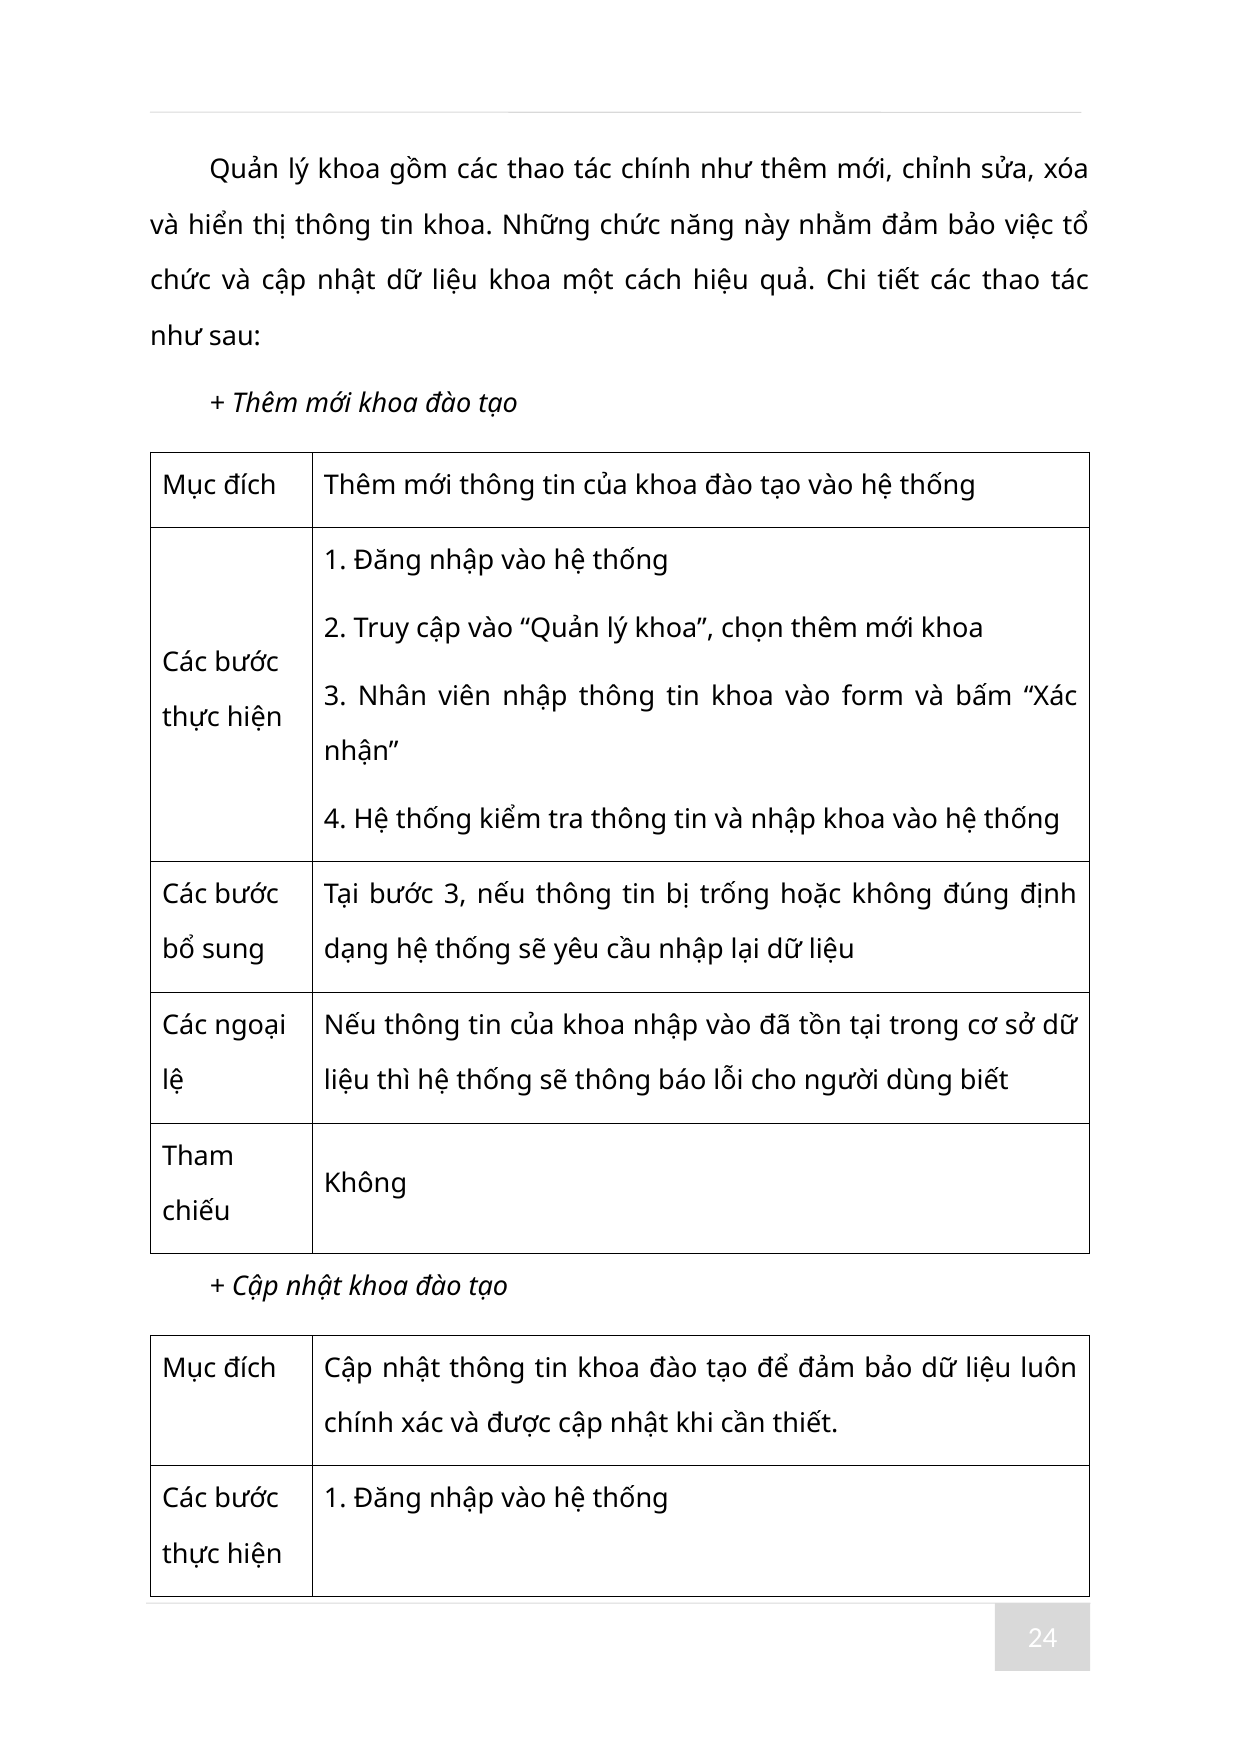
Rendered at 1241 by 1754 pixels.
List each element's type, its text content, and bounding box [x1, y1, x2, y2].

table_cell Tham chiếu [151, 1124, 312, 1253]
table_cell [313, 1466, 1089, 1596]
table_cell Tại bước 3, nếu thông tin bị trống hoặc không đúng định dạng hệ thống sẽ yêu cầu nhập lại dữ liệu [313, 862, 1089, 992]
table_cell Các bước thực hiện [151, 528, 312, 861]
table_cell Các bước thực hiện [151, 1466, 312, 1596]
text + Cập nhật khoa đào tạo [150, 1267, 1090, 1304]
table_cell Không [313, 1124, 1089, 1253]
text Quản lý khoa gồm các thao tác chính như thêm mới, chỉnh sửa, xóa và hiển thị thông tin khoa. Những chức năng này nhằm đảm bảo việc tổ chức và cập nhật dữ liệu khoa một cách hiệu quả. Chi tiết các thao tác như sau: [150, 150, 1090, 353]
table_cell Các ngoại lệ [151, 993, 312, 1123]
table_cell 1. Đăng nhập vào hệ thống 2. Truy cập vào “Quản lý khoa”, chọn thêm mới khoa 3. Nhân viên nhập thông tin khoa vào form và bấm “Xác nhận” 4. Hệ thống kiểm tra thông tin và nhập khoa vào hệ thống [313, 528, 1089, 861]
table_header Mục đích [151, 1336, 312, 1465]
table_header Thêm mới thông tin của khoa đào tạo vào hệ thống [313, 453, 1089, 527]
text + Thêm mới khoa đào tạo [150, 384, 1090, 421]
table_header Mục đích [151, 453, 312, 527]
table_header Cập nhật thông tin khoa đào tạo để đảm bảo dữ liệu luôn chính xác và được cập nhật khi cần thiết. [313, 1336, 1089, 1465]
table_cell Các bước bổ sung [151, 862, 312, 992]
table_cell Nếu thông tin của khoa nhập vào đã tồn tại trong cơ sở dữ liệu thì hệ thống sẽ thông báo lỗi cho người dùng biết [313, 993, 1089, 1123]
